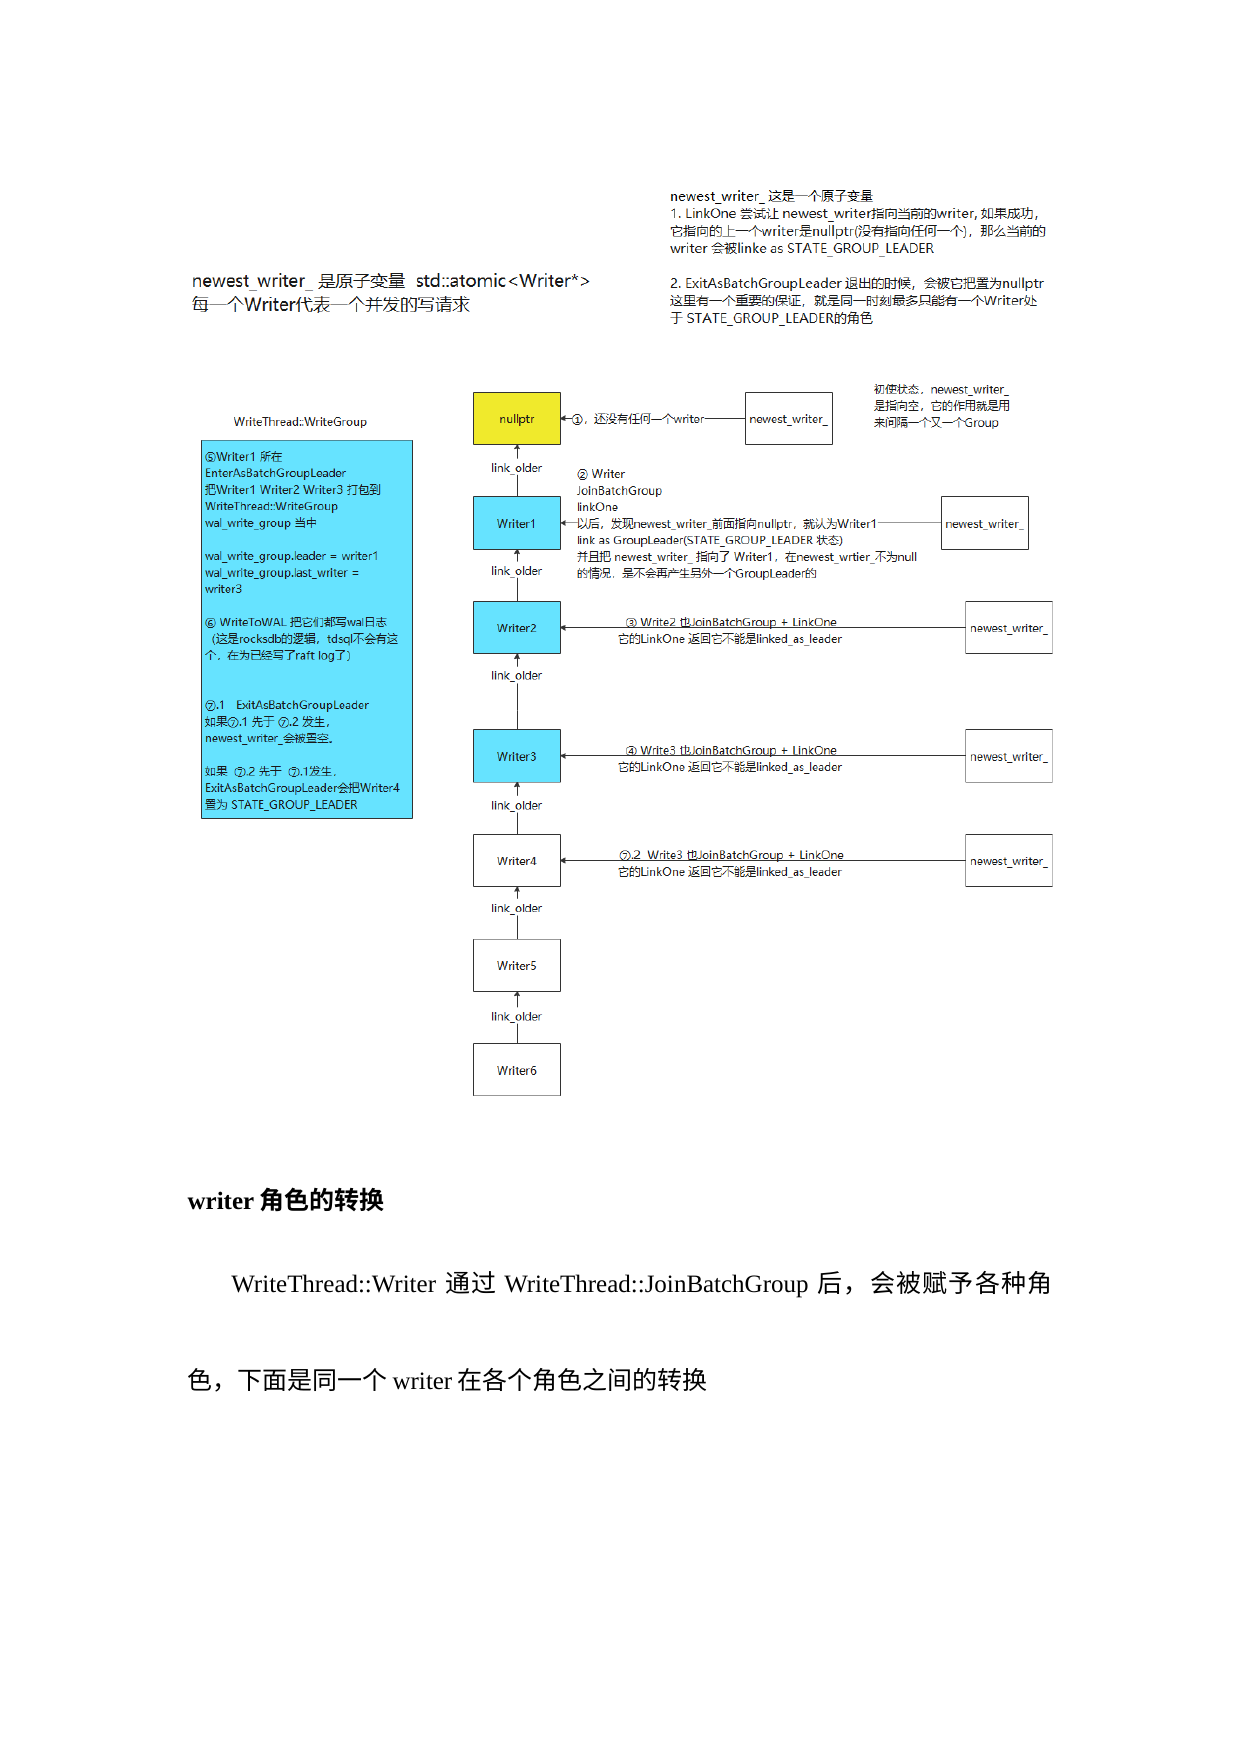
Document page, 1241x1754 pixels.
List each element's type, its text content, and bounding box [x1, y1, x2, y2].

subtitle writer角色的转换 [187, 1166, 1053, 1231]
text WriteThread::Writer 通过 WriteThread::JoinBatchGroup 后，会被赋予各种角色，下面是同一个writer在各个角色之间的转换 [187, 1249, 1053, 1411]
picture [187, 162, 1053, 1096]
